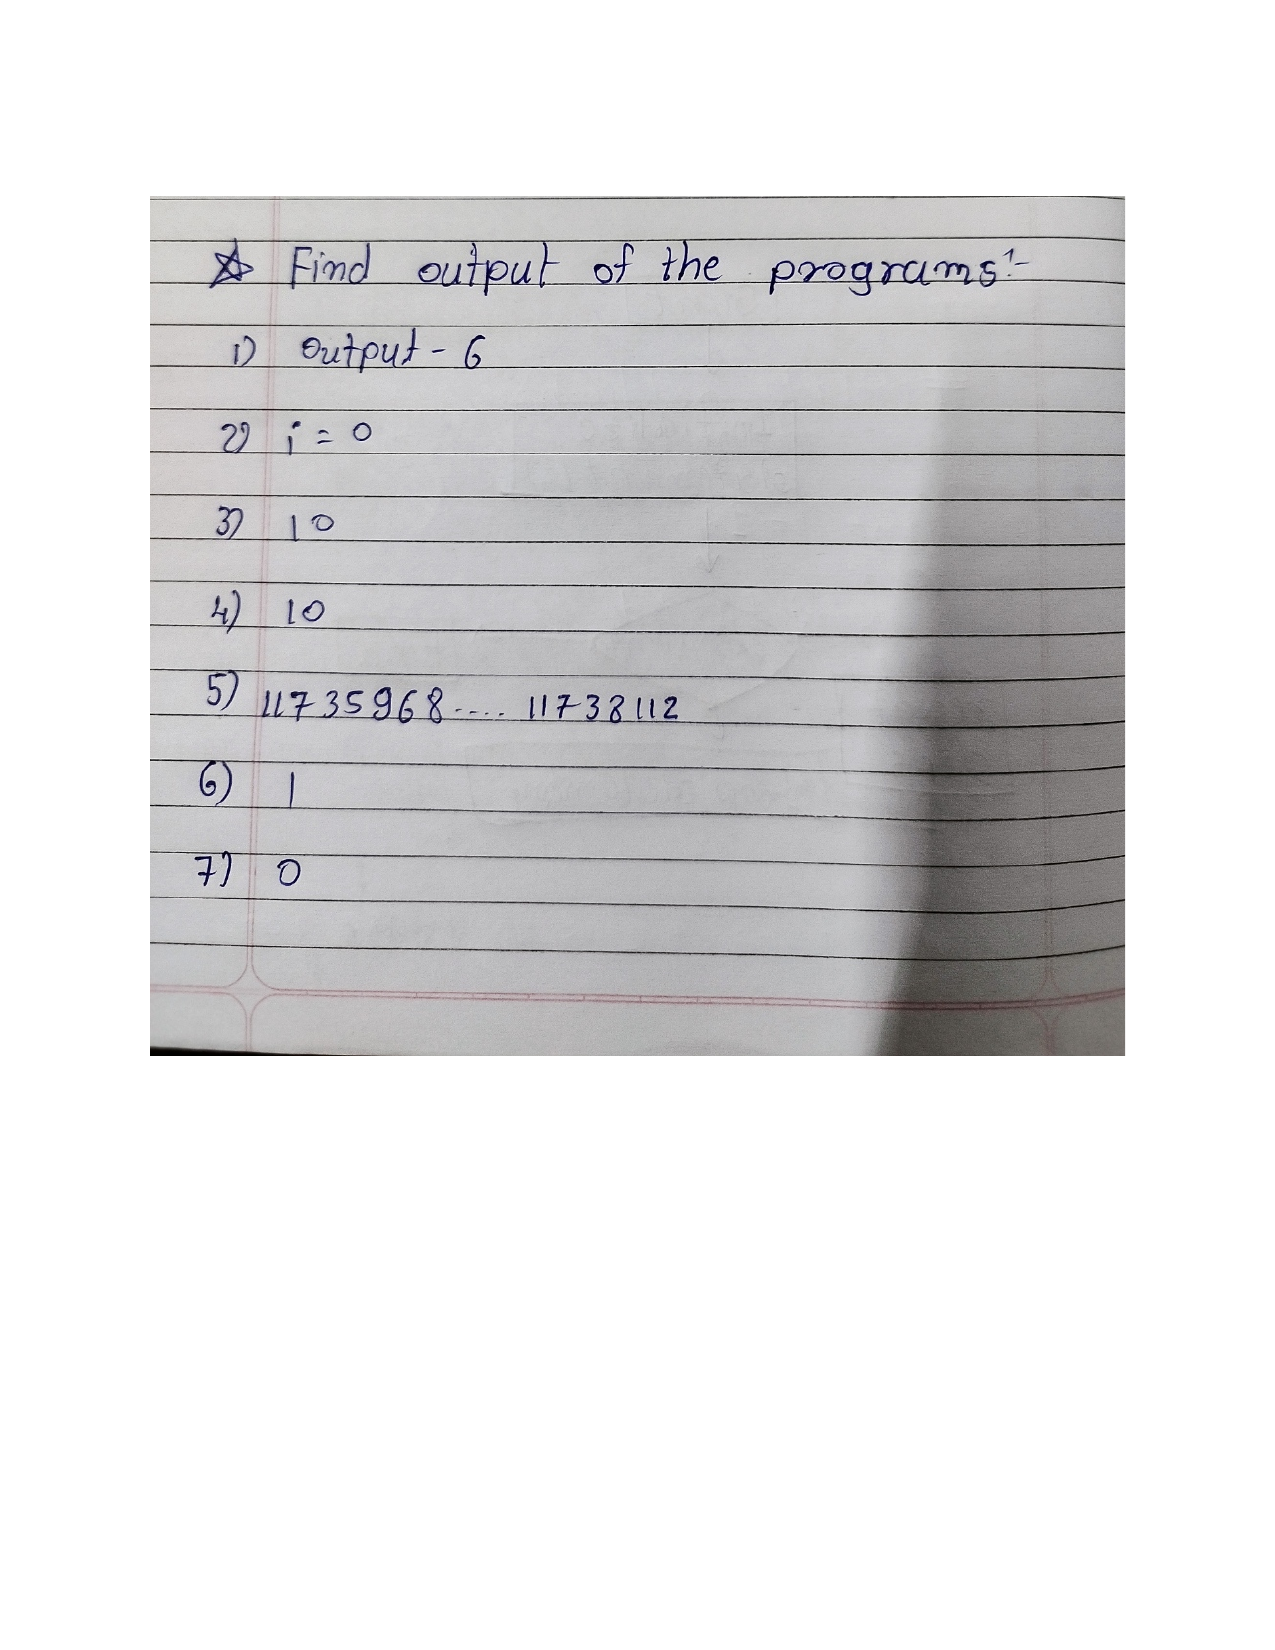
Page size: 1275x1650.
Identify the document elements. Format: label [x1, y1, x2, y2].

picture [150, 196, 1125, 1056]
